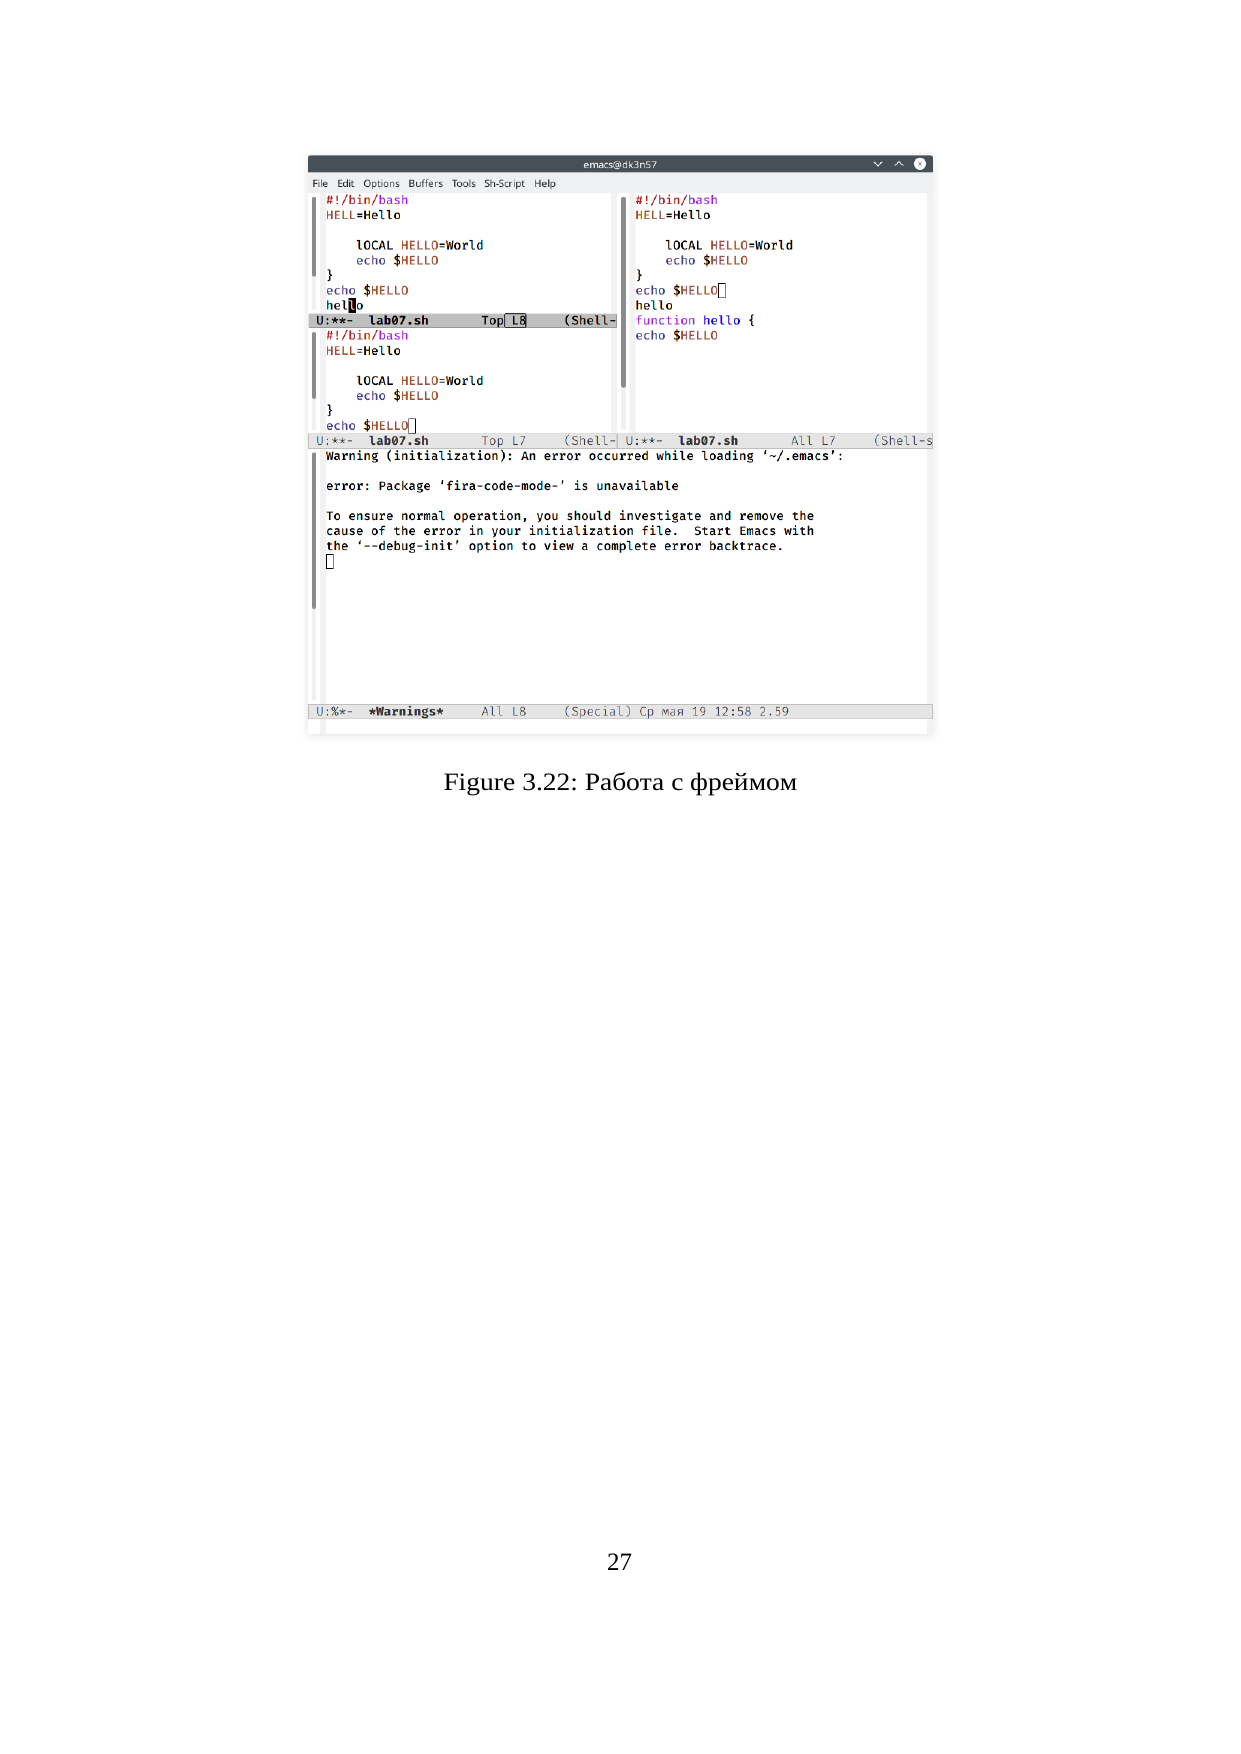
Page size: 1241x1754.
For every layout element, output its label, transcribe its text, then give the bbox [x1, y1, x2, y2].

picture [294, 143, 946, 749]
text Figure 3.22: Работа с фреймом [309, 767, 931, 796]
